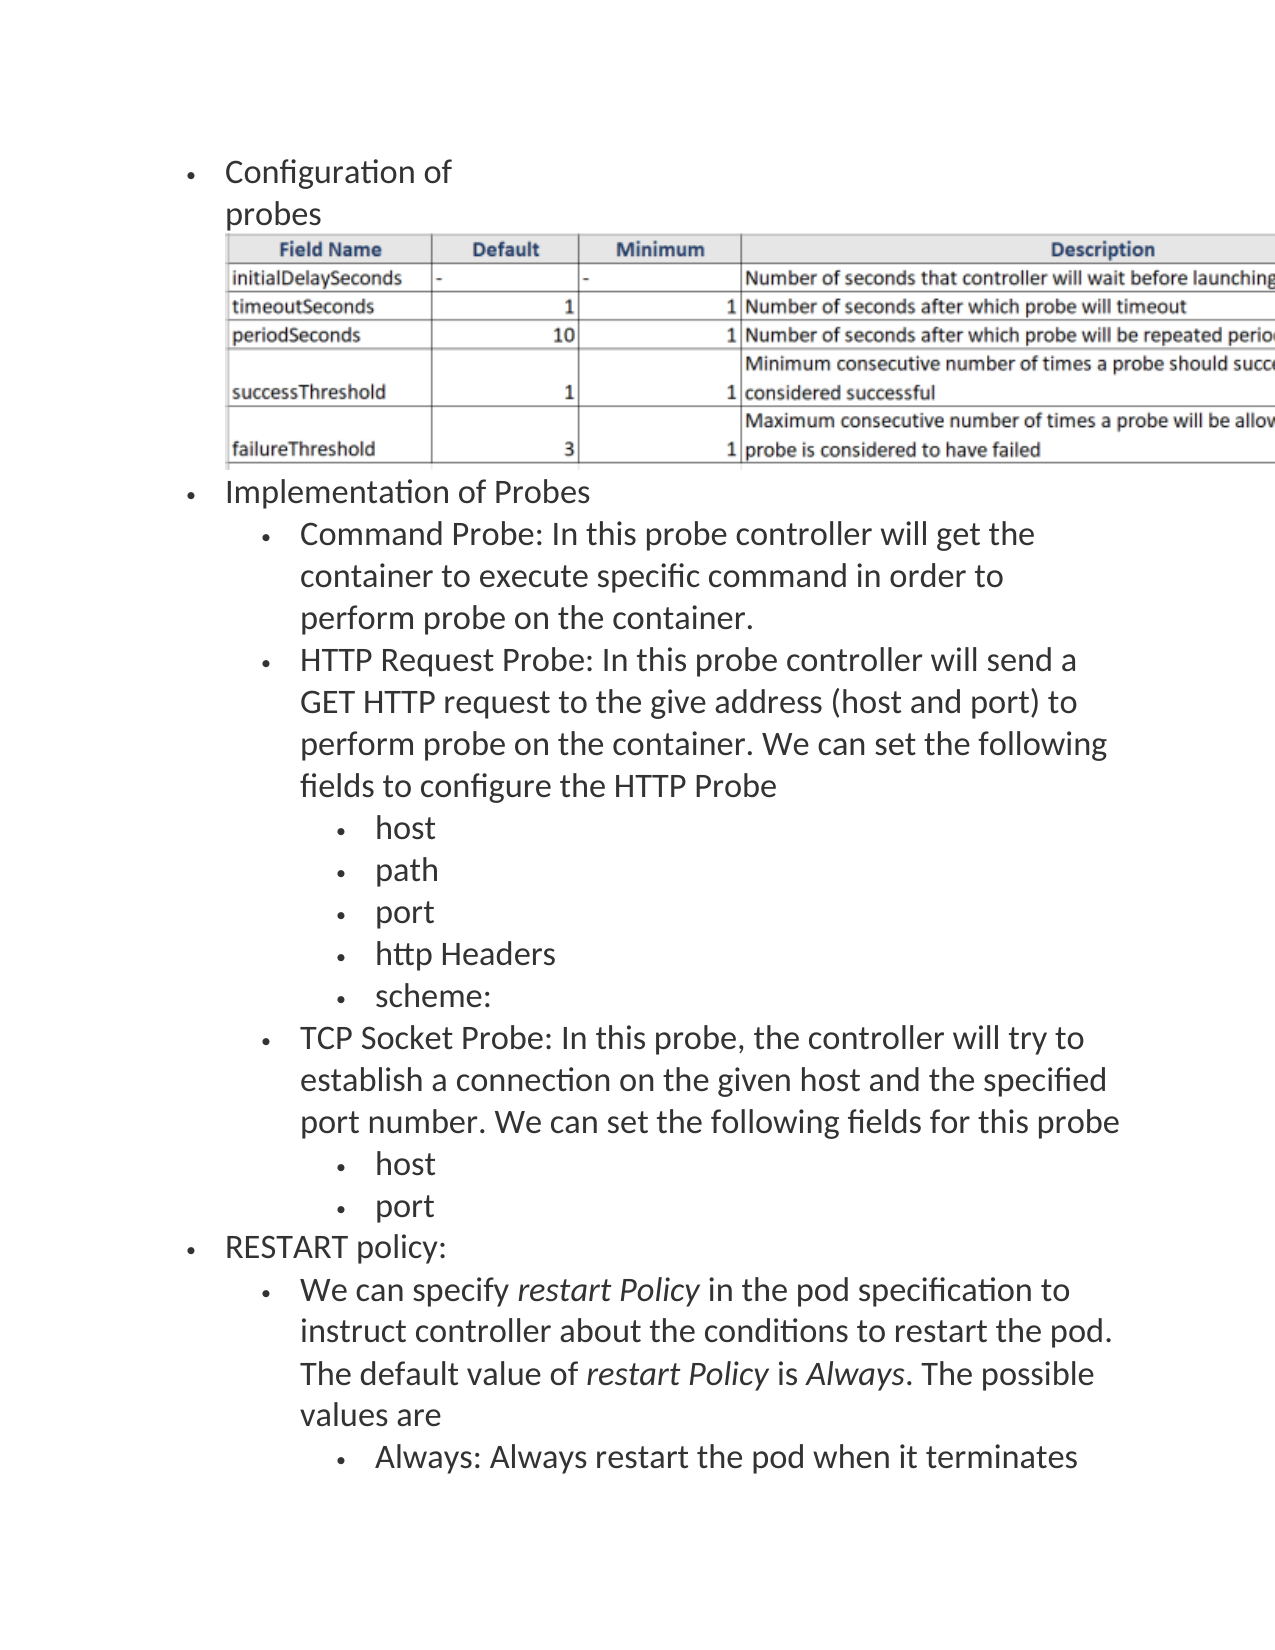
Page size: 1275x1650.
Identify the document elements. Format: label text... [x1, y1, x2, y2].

list We can specify restart Policy in the pod specification to instruct controller about the conditions to restart the pod. The default value of restart Policy is Always. The possible values are [262, 1267, 1125, 1435]
list Always: Always restart the pod when it terminates [337, 1435, 1125, 1477]
list RESTART policy: [187, 1226, 1125, 1267]
list host [337, 806, 1125, 848]
list Command Probe: In this probe controller will get the container to execute specific command in order to perform probe on the container. [262, 512, 1125, 638]
list Implementation of Probes [187, 470, 1125, 512]
list path [337, 848, 1125, 890]
list host [337, 1142, 1125, 1183]
list scheme: [337, 974, 1125, 1016]
picture [225, 233, 1275, 470]
list port [337, 890, 1125, 932]
list http Headers [337, 932, 1125, 974]
list HTTP Request Probe: In this probe controller will send a GET HTTP request to the give address (host and port) to perform probe on the container. We can set the following fields to configure the HTTP Probe [262, 638, 1125, 806]
list TCP Socket Probe: In this probe, the controller will try to establish a connection on the given host and the specified port number. We can set the following fields for this probe [262, 1016, 1125, 1142]
list port [337, 1183, 1125, 1226]
